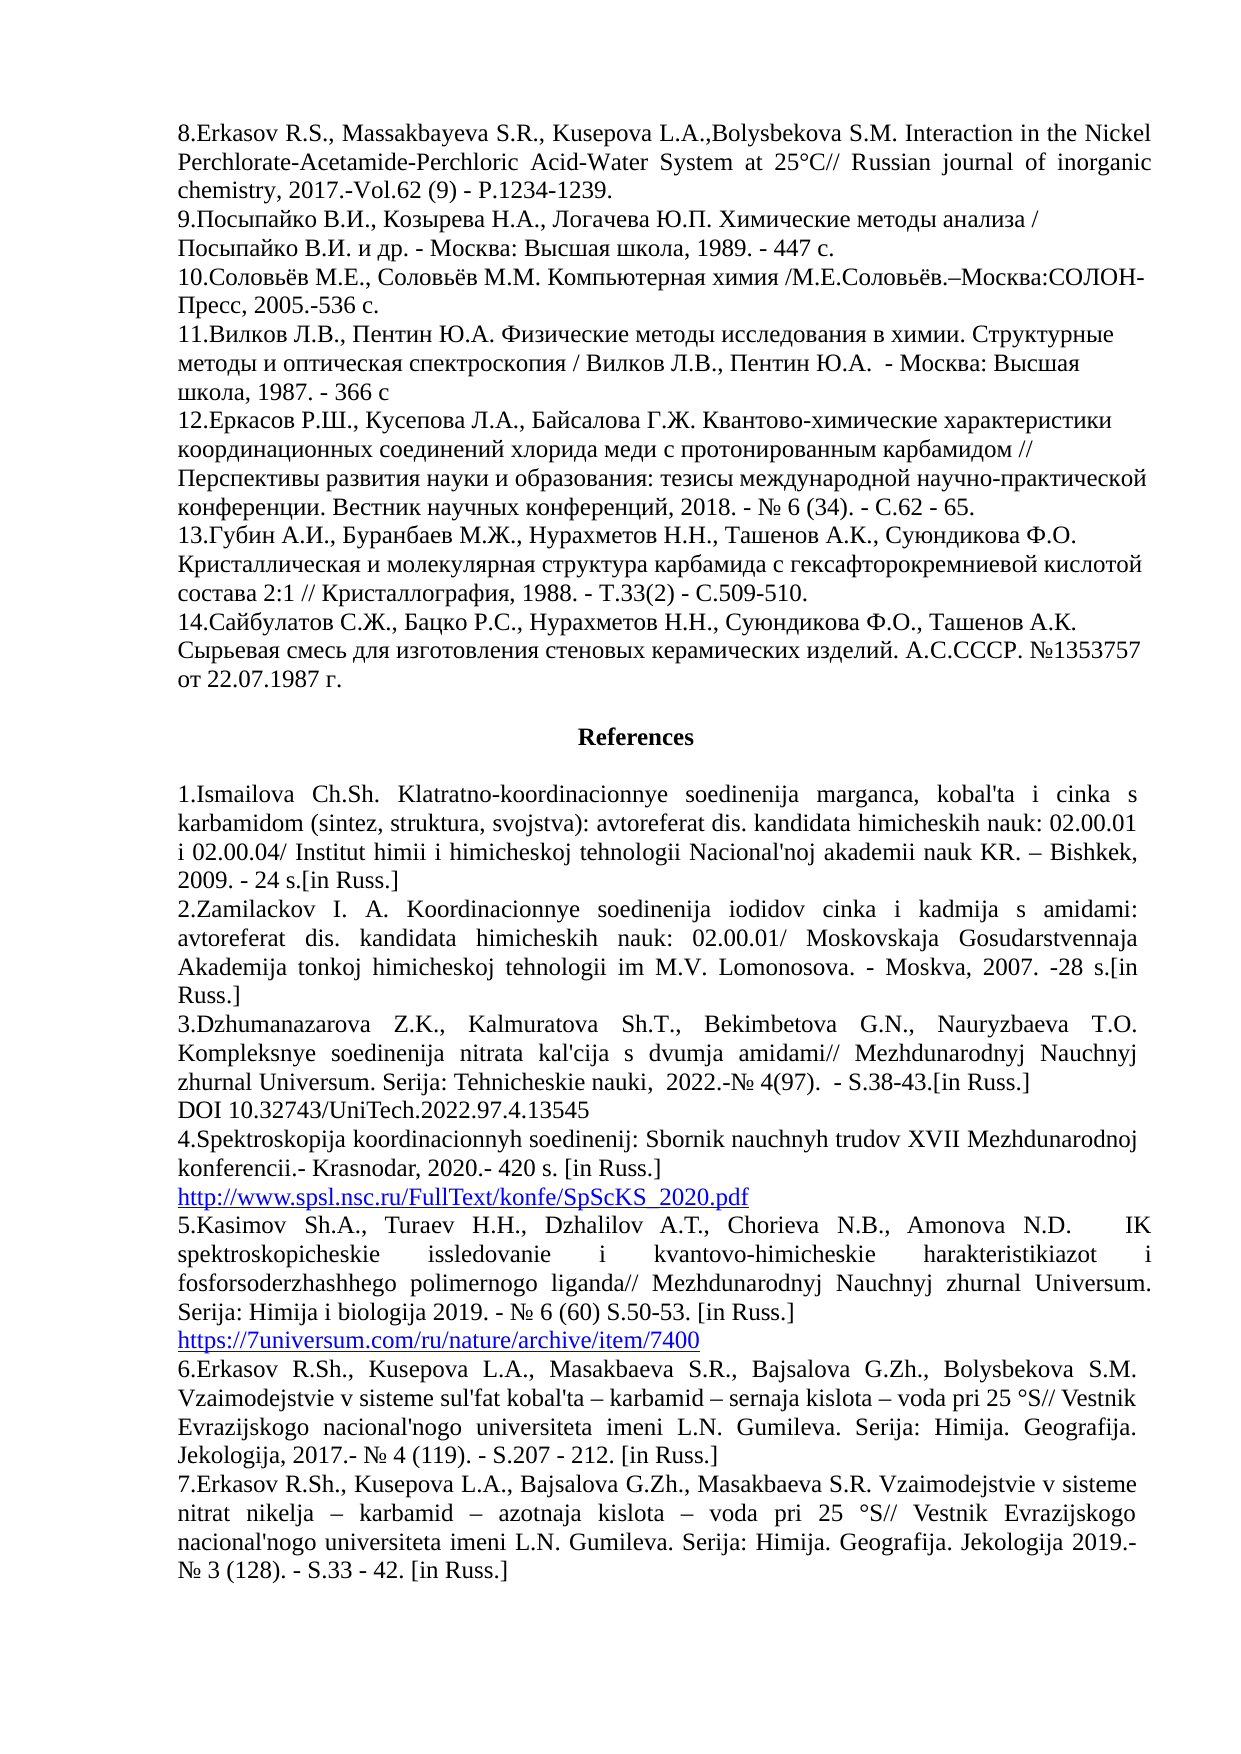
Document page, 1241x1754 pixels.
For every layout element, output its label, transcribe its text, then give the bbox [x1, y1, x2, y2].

subtitle 7.Erkasov R.Sh., Kusepova L.A., Bajsalova G.Zh., Masakbaeva S.R. Vzaimodejstvie v sisteme nitrat nikelja – karbamid – azotnaja kislota – voda pri 25 °S// Vestnik Evrazijskogo nacional'nogo universiteta imeni L.N. Gumileva. Serija: Himija. Geografija. Jekologija 2019.- № 3 (128). - S.33 - 42. [in Russ.] [177, 1469, 1138, 1584]
subtitle http://www.spsl.nsc.ru/FullText/konfe/SpScKS_2020.pdf [177, 1182, 1138, 1211]
subtitle DOI 10.32743/UniTech.2022.97.4.13545 [177, 1096, 1138, 1124]
list 13.Губин А.И., Буранбаев М.Ж., Нурахметов Н.Н., Ташенов А.К., Суюндикова Ф.О. Кристаллическая и молекулярная структура карбамида с гексафторокремниевой кислотой состава 2:1 // Кристаллография, 1988. - Т.33(2) - С.509-510. [177, 521, 1152, 607]
list 9.Посыпайко В.И., Козырева Н.А., Логачева Ю.П. Химические методы анализа / Посыпайко В.И. и др. - Москва: Высшая школа, 1989. - 447 с. [177, 204, 1152, 262]
list 10.Соловьёв М.Е., Соловьёв М.М. Компьютерная химия /М.Е.Соловьёв.–Москва:СОЛОН-Пресс, 2005.-536 с. [177, 262, 1152, 319]
list 11.Вилков Л.В., Пентин Ю.А. Физические методы исследования в химии. Структурные методы и оптическая спектроскопия / Вилков Л.В., Пентин Ю.А. - Москва: Высшая школа, 1987. - 366 с [177, 319, 1152, 406]
list 12.Еркасов Р.Ш., Кусепова Л.А., Байсалова Г.Ж. Квантово-химические характеристики координационных соединений хлорида меди с протонированным карбамидом // Перспективы развития науки и образования: тезисы международной научно-практической конференции. Вестник научных конференций, 2018. - № 6 (34). - С.62 - 65. [177, 406, 1152, 521]
list 14.Сайбулатов С.Ж., Бацко Р.С., Нурахметов Н.Н., Суюндикова Ф.О., Ташенов А.К. Сырьевая смесь для изготовления стеновых керамических изделий. А.C.СССР. №1353757 от 22.07.1987 г. [177, 607, 1152, 693]
subtitle 4.Spektroskopija koordinacionnyh soedinenij: Sbornik nauchnyh trudov XVII Mezhdunarodnoj konferencii.- Krasnodar, 2020.- 420 s. [in Russ.] [177, 1124, 1138, 1182]
subtitle 1.Ismailova Ch.Sh. Klatratno-koordinacionnye soedinenija marganca, kobal'ta i cinka s karbamidom (sintez, struktura, svojstva): avtoreferat dis. kandidata himicheskih nauk: 02.00.01 i 02.00.04/ Institut himii i himicheskoj tehnologii Nacional'noj akademii nauk KR. – Bishkek, 2009. - 24 s.[in Russ.] [177, 779, 1138, 894]
subtitle 6.Erkasov R.Sh., Kusepova L.A., Masakbaeva S.R., Bajsalova G.Zh., Bolysbekova S.M. Vzaimodejstvie v sisteme sul'fat kobal'ta – karbamid – sernaja kislota – voda pri 25 °S// Vestnik Evrazijskogo nacional'nogo universiteta imeni L.N. Gumileva. Serija: Himija. Geografija. Jekologija, 2017.- № 4 (119). - S.207 - 212. [in Russ.] [177, 1354, 1138, 1469]
subtitle 2.Zamilackov I. A. Koordinacionnye soedinenija iodidov cinka i kadmija s amidami: avtoreferat dis. kandidata himicheskih nauk: 02.00.01/ Moskovskaja Gosudarstvennaja Akademija tonkoj himicheskoj tehnologii im M.V. Lomonosova. - Moskva, 2007. -28 s.[in Russ.] [177, 894, 1138, 1009]
subtitle 3.Dzhumanazarova Z.K., Kalmuratova Sh.T., Bekimbetova G.N., Nauryzbaeva T.O. Kompleksnye soedinenija nitrata kal'cija s dvumja amidami// Mezhdunarodnyj Nauchnyj zhurnal Universum. Serija: Tehnicheskie nauki, 2022.-№ 4(97). - S.38-43.[in Russ.] [177, 1009, 1138, 1096]
subtitle 5.Kasimov Sh.A., Turaev H.H., Dzhalilov A.T., Chorieva N.B., Amonova N.D. IK spektroskopicheskie issledovanie i kvantovo-himicheskie harakteristikiazot i fosforsoderzhashhego polimernogo liganda// Mezhdunarodnyj Nauchnyj zhurnal Universum. Serija: Himija i biologija 2019. - № 6 (60) S.50-53. [in Russ.] [177, 1211, 1152, 1326]
subtitle https://7universum.com/ru/nature/archive/item/7400 [177, 1326, 1152, 1354]
list 8.Erkasov R.S., Massakbayeva S.R., Kusepova L.A.,Bolysbekova S.M. Interaction in the Nickel Perchlorate-Acetamide-Perchloric Acid-Water System at 25°C// Russian journal of inorganic chemistry, 2017.-Vol.62 (9) - P.1234-1239. [177, 118, 1152, 204]
subtitle References [177, 722, 1094, 751]
